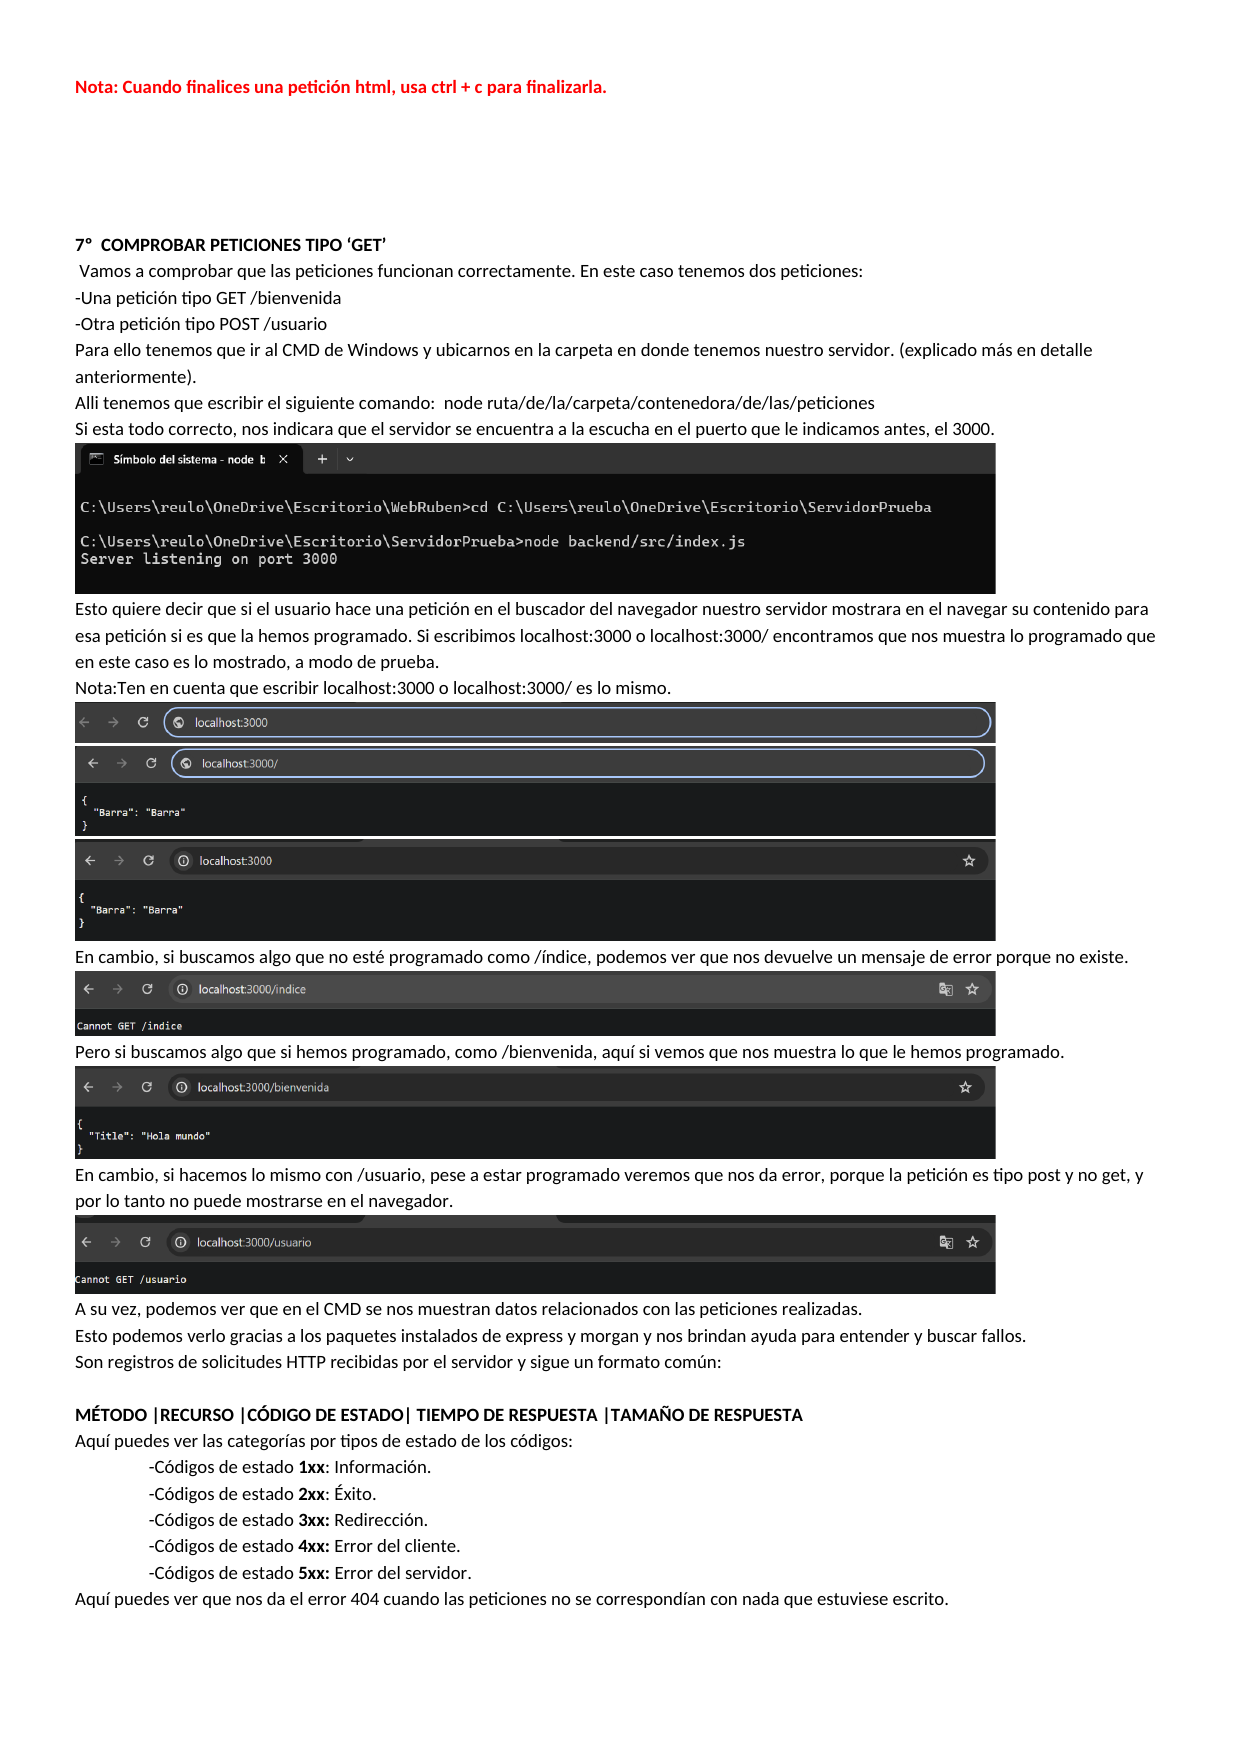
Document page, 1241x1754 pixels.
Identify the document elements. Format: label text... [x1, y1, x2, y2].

text En cambio, si buscamos algo que no esté programado como /índice, podemos ver que nos devuelve un mensaje de error porque no existe. [75, 945, 1165, 968]
text Pero si buscamos algo que si hemos programado, como /bienvenida, aquí si vemos que nos muestra lo que le hemos programado. [75, 1040, 1165, 1063]
text -Códigos de estado 2xx: Éxito. [75, 1482, 1165, 1505]
text Nota:Ten en cuenta que escribir localhost:3000 o localhost:3000/ es lo mismo. [75, 676, 1165, 699]
text Si esta todo correcto, nos indicara que el servidor se encuentra a la escucha en el puerto que le indicamos antes, el 3000. [75, 418, 1165, 441]
text MÉTODO |RECURSO |CÓDIGO DE ESTADO| TIEMPO DE RESPUESTA |TAMAÑO DE RESPUESTA [75, 1403, 1165, 1426]
text -Una petición tipo GET /bienvenida [75, 286, 1165, 309]
text Aquí puedes ver que nos da el error 404 cuando las peticiones no se correspondían con nada que estuviese escrito. [75, 1587, 1165, 1610]
picture [75, 971, 996, 1036]
text Esto quiere decir que si el usuario hace una petición en el buscador del navegador nuestro servidor mostrara en el navegar su contenido para esa petición si es que la hemos programado. Si escribimos localhost:3000 o localhost:3000/ encontramos que nos muestra lo programado que en este caso es lo mostrado, a modo de prueba. [75, 597, 1165, 673]
text En cambio, si hacemos lo mismo con /usuario, pese a estar programado veremos que nos da error, porque la petición es tipo post y no get, y por lo tanto no puede mostrarse en el navegador. [75, 1163, 1165, 1212]
text Vamos a comprobar que las peticiones funcionan correctamente. En este caso tenemos dos peticiones: [75, 259, 1165, 282]
picture [75, 839, 996, 941]
picture [75, 443, 996, 594]
text -Códigos de estado 3xx: Redirección. [75, 1508, 1165, 1531]
text -Códigos de estado 5xx: Error del servidor. [75, 1561, 1165, 1584]
picture [75, 746, 996, 836]
text Nota: Cuando finalices una petición html, usa ctrl + c para finalizarla. [75, 75, 1165, 98]
text Son registros de solicitudes HTTP recibidas por el servidor y sigue un formato común: [75, 1350, 1165, 1399]
text -Códigos de estado 4xx: Error del cliente. [75, 1534, 1165, 1557]
text Alli tenemos que escribir el siguiente comando: node ruta/de/la/carpeta/contenedora/de/las/peticiones [75, 391, 1165, 414]
text 7º COMPROBAR PETICIONES TIPO ‘GET’ [75, 233, 1165, 256]
picture [75, 1215, 996, 1294]
text Esto podemos verlo gracias a los paquetes instalados de express y morgan y nos brindan ayuda para entender y buscar fallos. [75, 1324, 1165, 1347]
text Aquí puedes ver las categorías por tipos de estado de los códigos: -Códigos de estado 1xx: Información. [75, 1429, 1165, 1478]
picture [75, 702, 996, 743]
text -Otra petición tipo POST /usuario [75, 312, 1165, 335]
text Para ello tenemos que ir al CMD de Windows y ubicarnos en la carpeta en donde tenemos nuestro servidor. (explicado más en detalle anteriormente). [75, 338, 1165, 388]
text A su vez, podemos ver que en el CMD se nos muestran datos relacionados con las peticiones realizadas. [75, 1297, 1165, 1320]
picture [75, 1066, 996, 1159]
